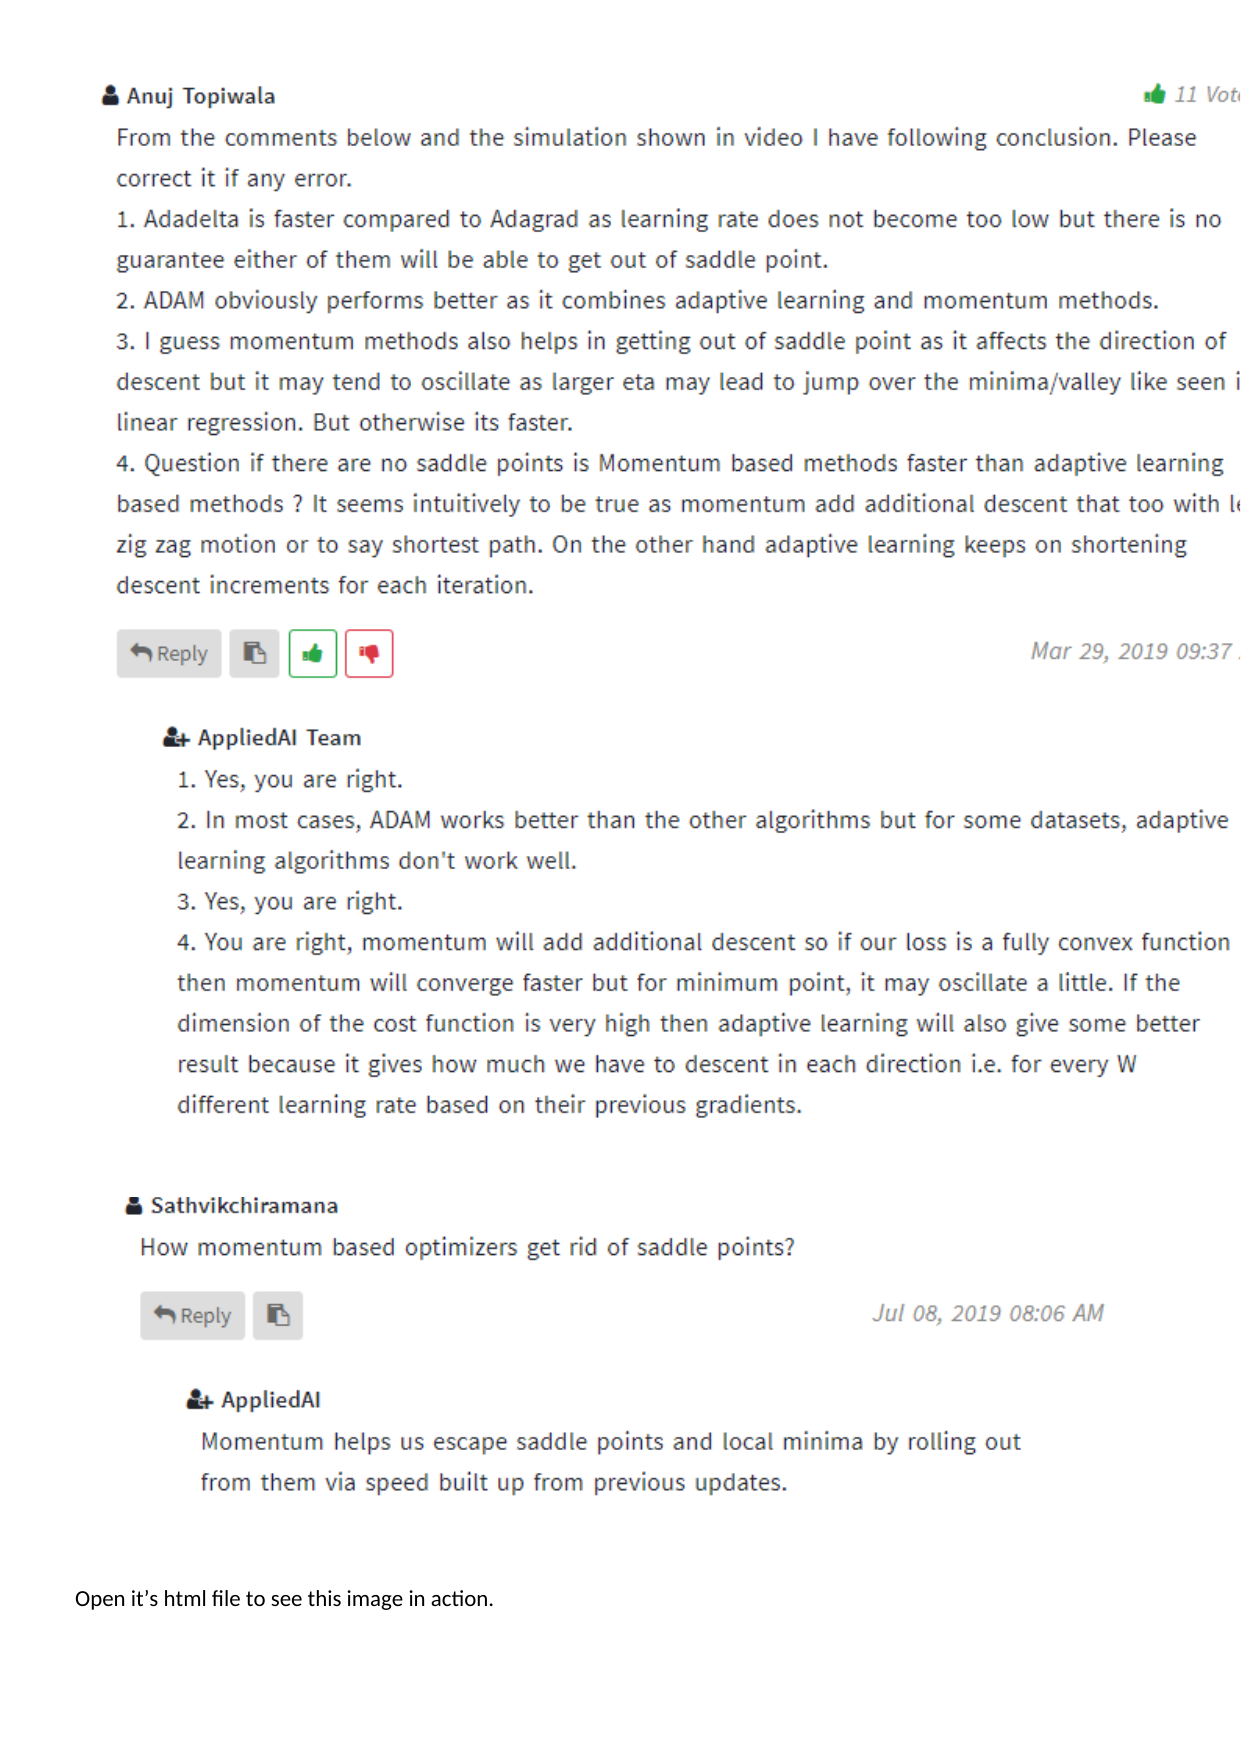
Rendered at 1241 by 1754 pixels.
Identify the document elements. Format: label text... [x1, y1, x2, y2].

text Open it’s html file to see this image in action. [75, 1584, 1165, 1613]
picture [75, 75, 1241, 1132]
picture [75, 1197, 1171, 1519]
